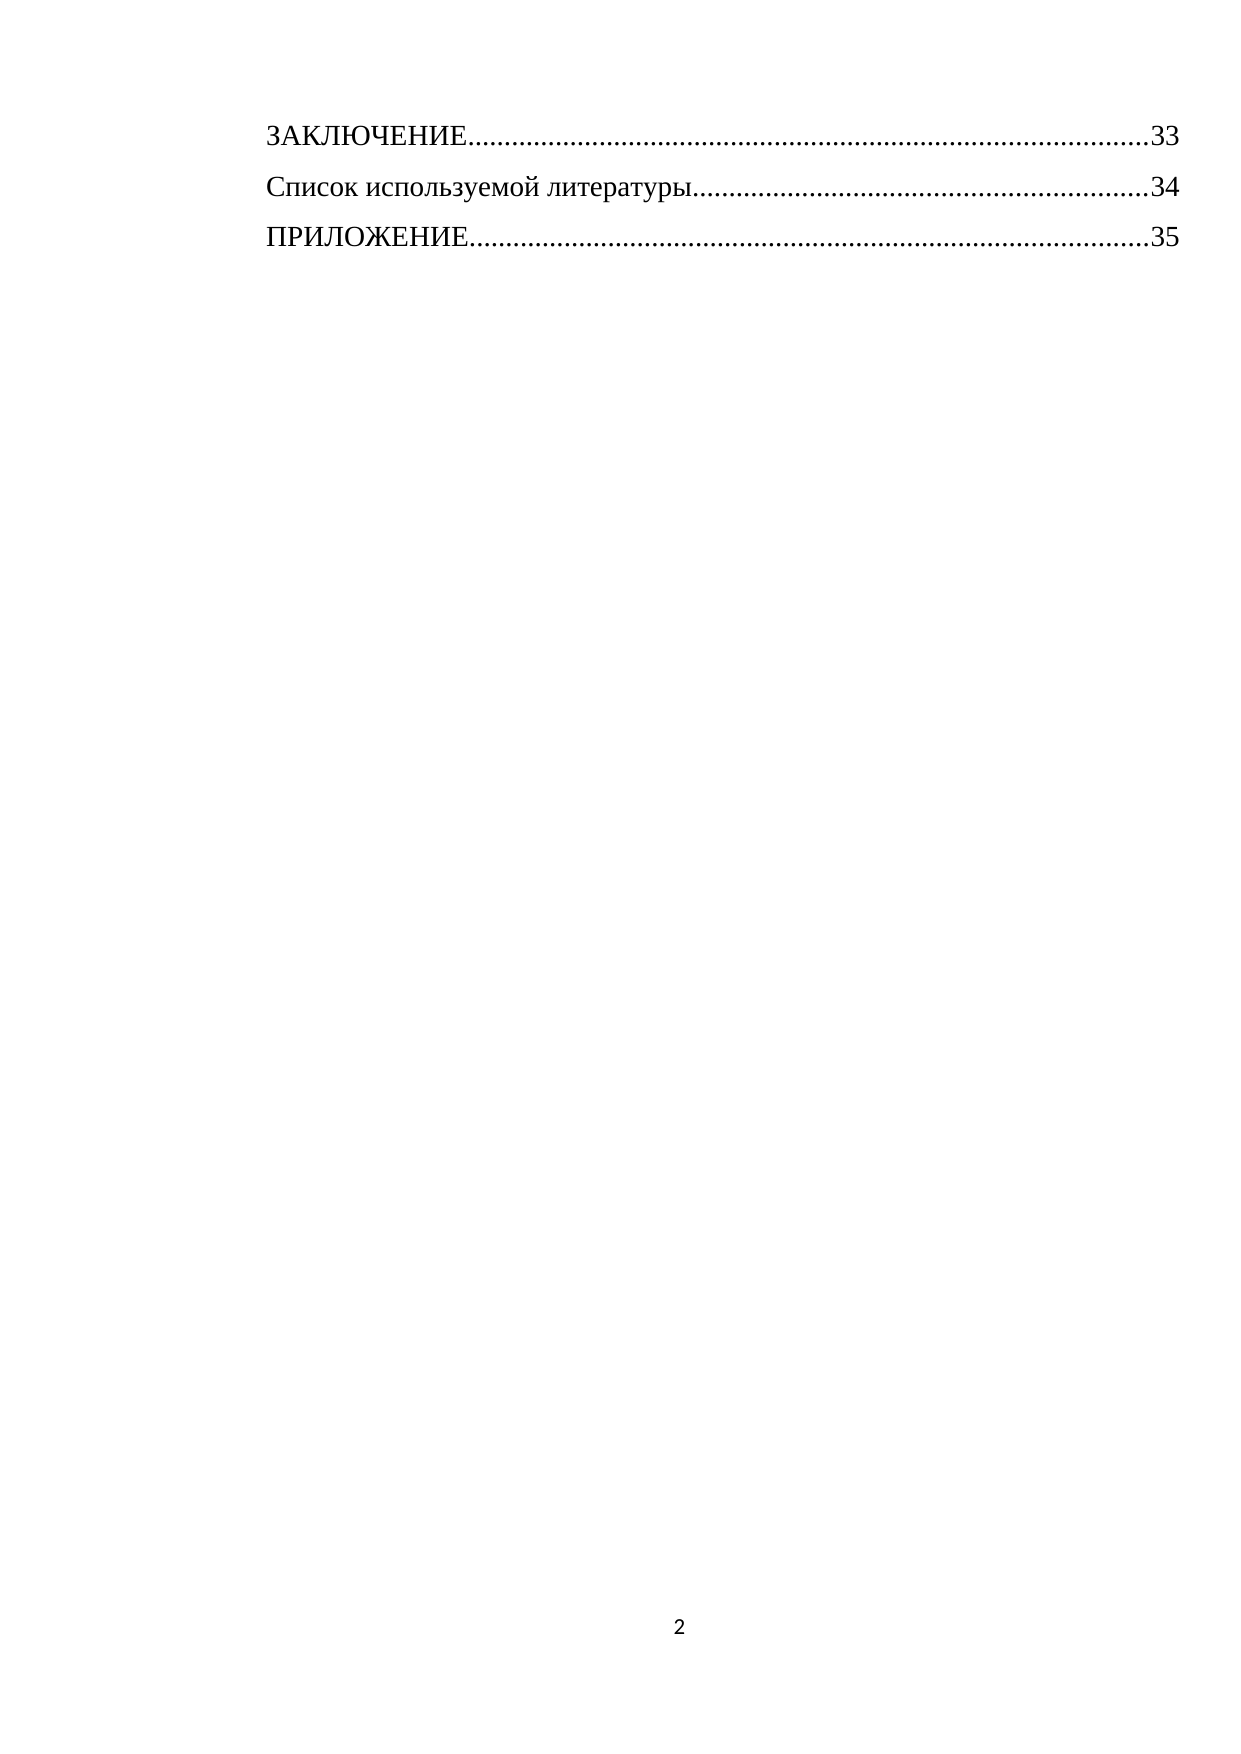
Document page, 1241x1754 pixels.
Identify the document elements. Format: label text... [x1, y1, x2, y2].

text Список используемой литературы 34 [177, 169, 1181, 202]
text ЗАКЛЮЧЕНИЕ 33 [177, 118, 1181, 152]
text ПРИЛОЖЕНИЕ 35 [177, 219, 1181, 253]
